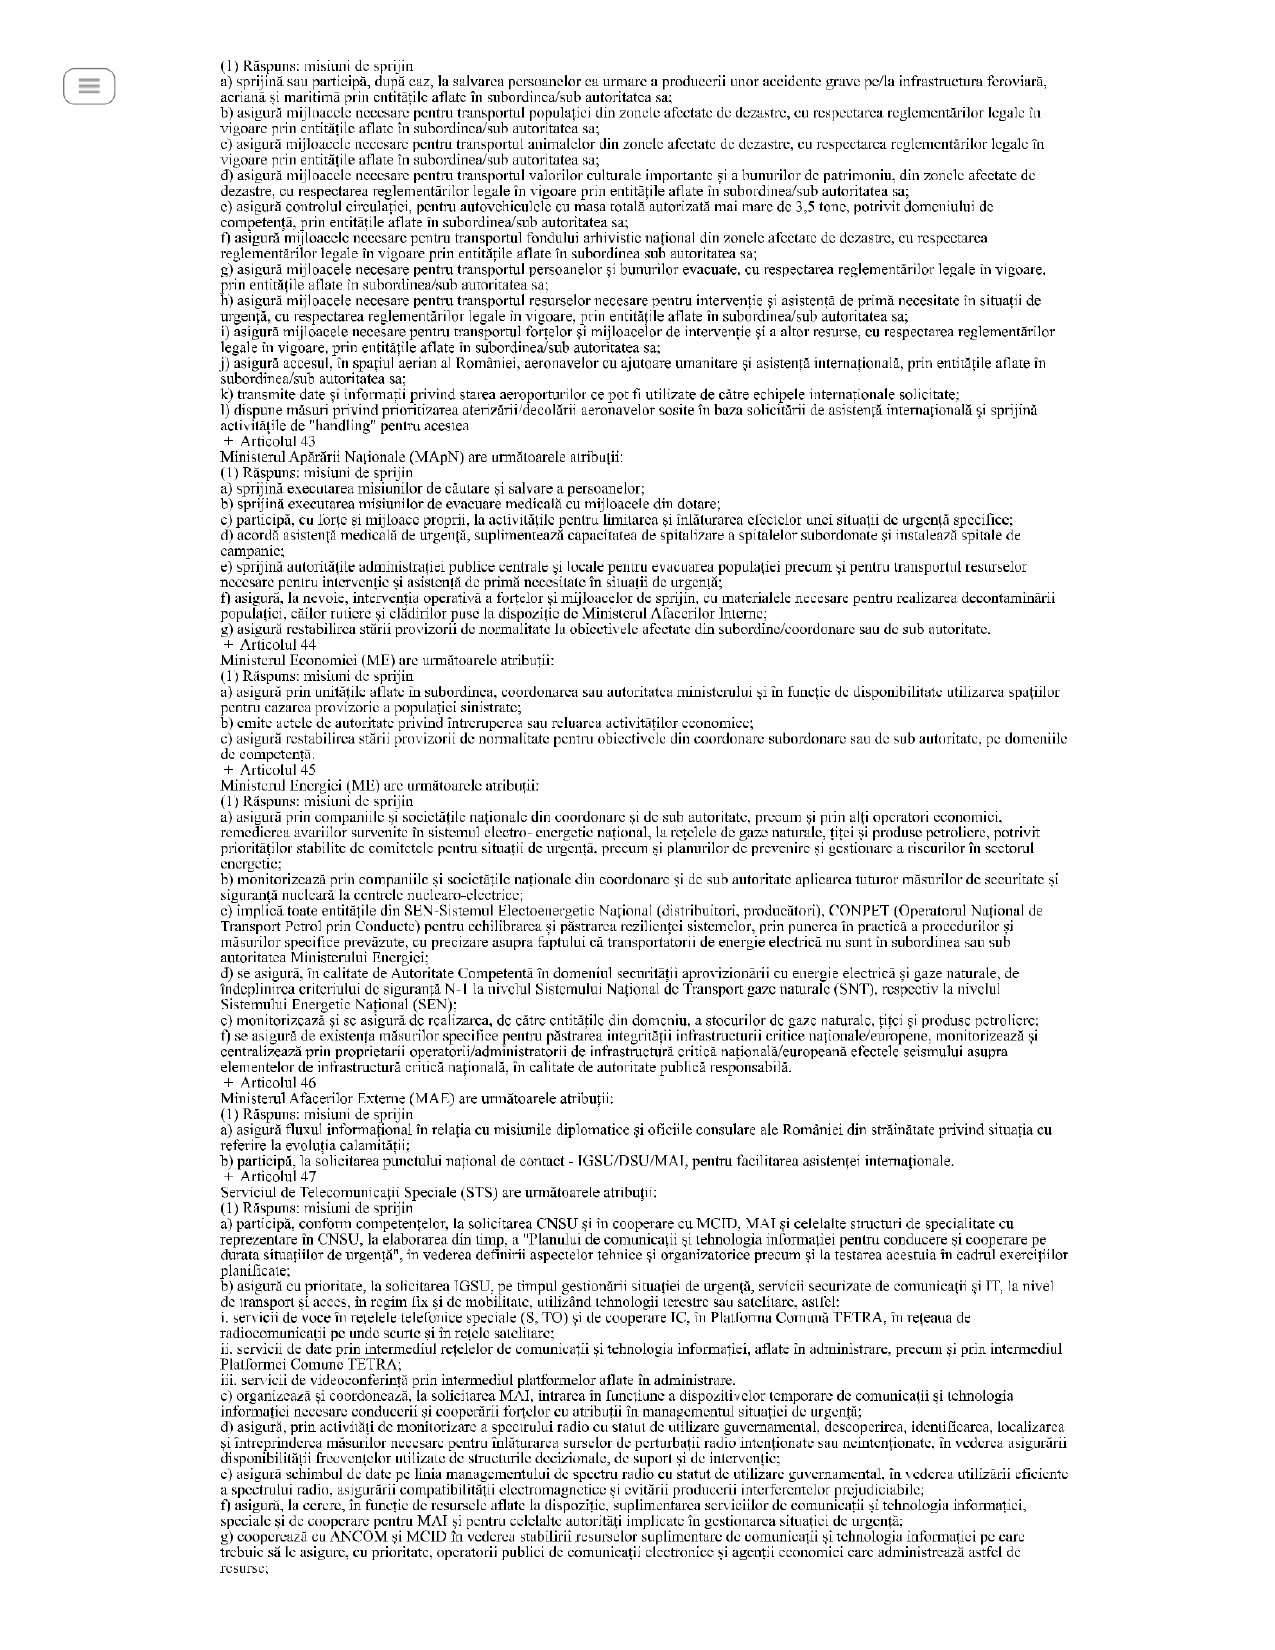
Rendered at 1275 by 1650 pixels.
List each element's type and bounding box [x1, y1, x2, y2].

picture [62, 57, 1070, 1577]
